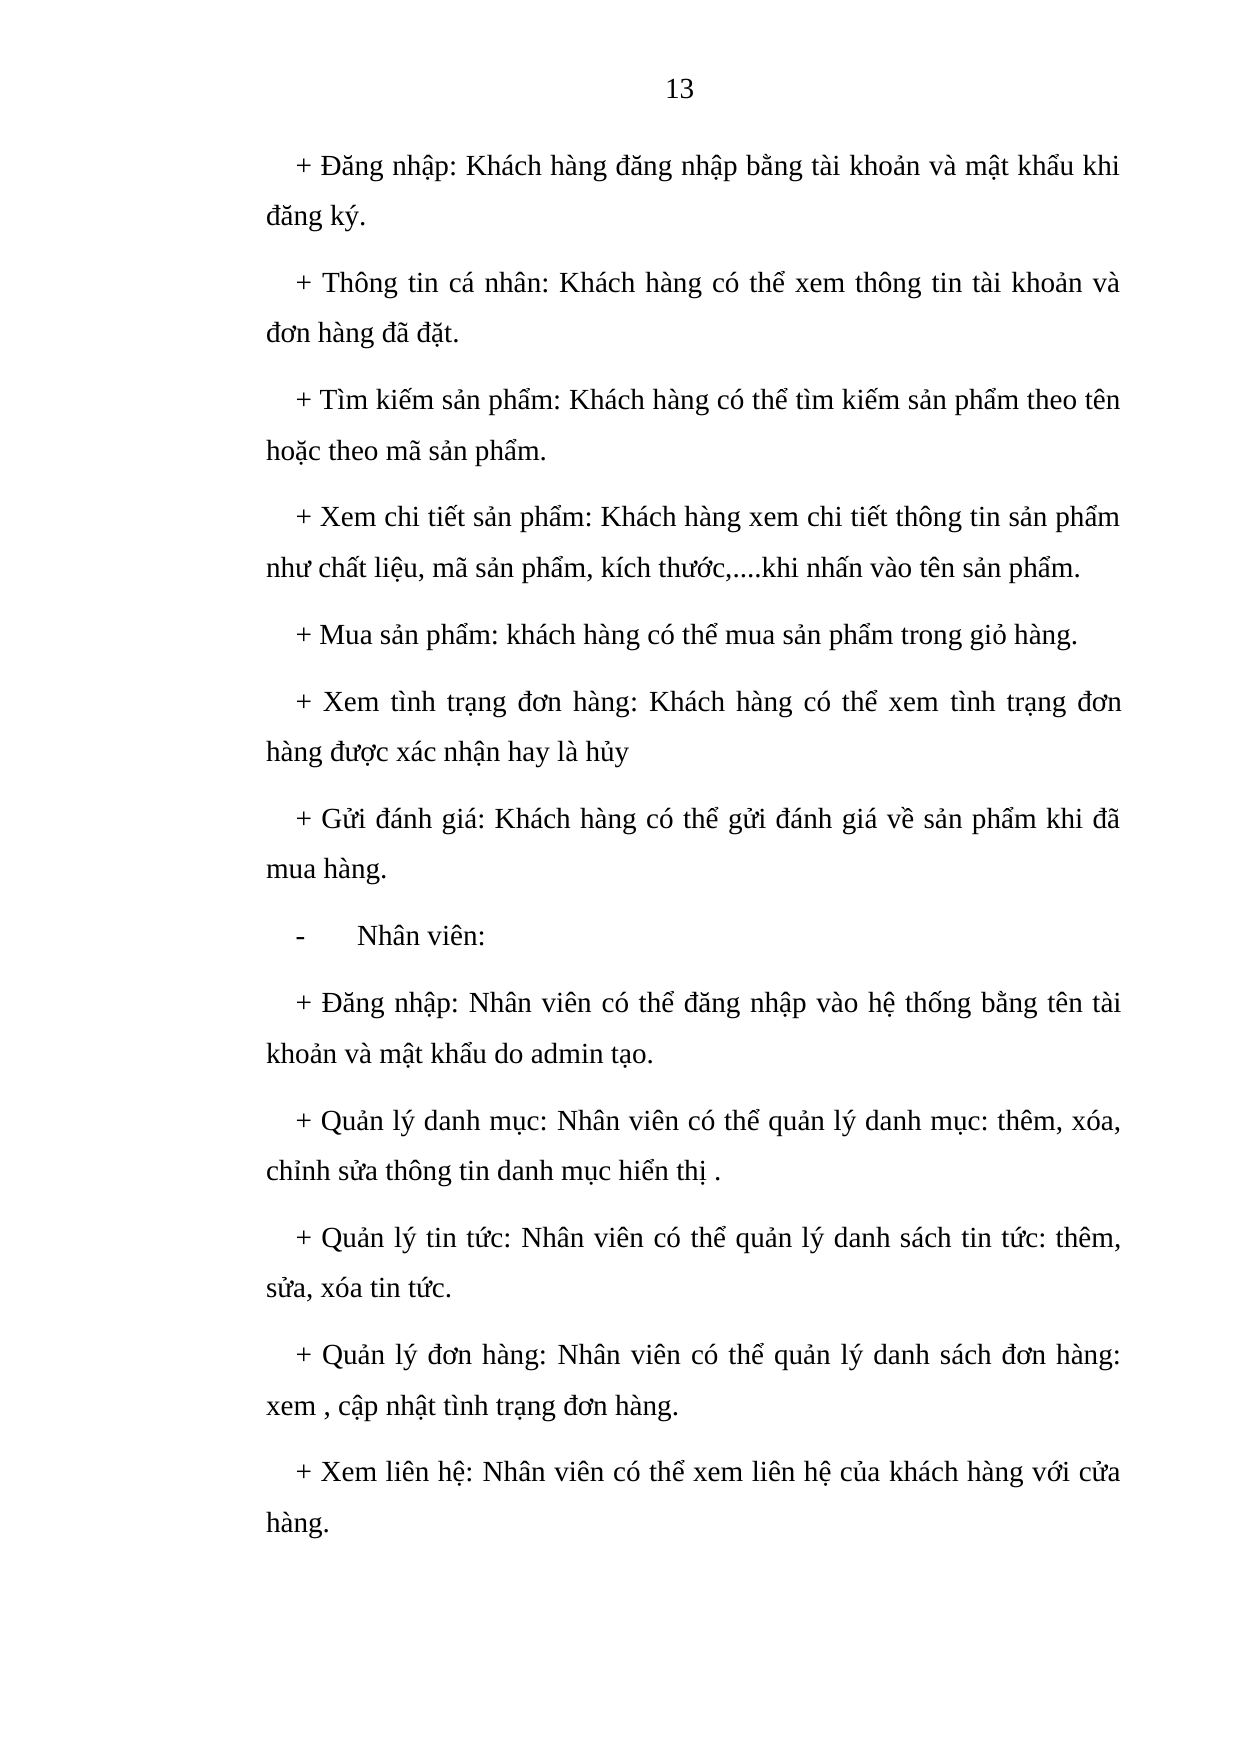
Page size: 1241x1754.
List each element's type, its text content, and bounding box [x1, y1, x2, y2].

list Nhân viên: [266, 918, 1122, 952]
text + Quản lý đơn hàng: Nhân viên có thể quản lý danh sách đơn hàng: xem , cập nhật tình trạng đơn hàng. [266, 1337, 1122, 1421]
text + Xem tình trạng đơn hàng: Khách hàng có thể xem tình trạng đơn hàng được xác nhận hay là hủy [266, 684, 1122, 768]
text + Quản lý danh mục: Nhân viên có thể quản lý danh mục: thêm, xóa, chỉnh sửa thông tin danh mục hiển thị . [266, 1103, 1122, 1187]
text + Quản lý tin tức: Nhân viên có thể quản lý danh sách tin tức: thêm, sửa, xóa tin tức. [266, 1220, 1122, 1304]
text + Đăng nhập: Khách hàng đăng nhập bằng tài khoản và mật khẩu khi đăng ký. [266, 148, 1122, 232]
text + Gửi đánh giá: Khách hàng có thể gửi đánh giá về sản phẩm khi đã mua hàng. [266, 801, 1122, 885]
text + Mua sản phẩm: khách hàng có thể mua sản phẩm trong giỏ hàng. [266, 617, 1122, 650]
text + Xem chi tiết sản phẩm: Khách hàng xem chi tiết thông tin sản phẩm như chất liệu, mã sản phẩm, kích thước,....khi nhấn vào tên sản phẩm. [266, 499, 1122, 583]
text + Thông tin cá nhân: Khách hàng có thể xem thông tin tài khoản và đơn hàng đã đặt. [266, 265, 1122, 349]
text + Đăng nhập: Nhân viên có thể đăng nhập vào hệ thống bằng tên tài khoản và mật khẩu do admin tạo. [266, 985, 1122, 1069]
text + Tìm kiếm sản phẩm: Khách hàng có thể tìm kiếm sản phẩm theo tên hoặc theo mã sản phẩm. [266, 382, 1122, 466]
text + Xem liên hệ: Nhân viên có thể xem liên hệ của khách hàng với cửa hàng. [266, 1454, 1122, 1538]
